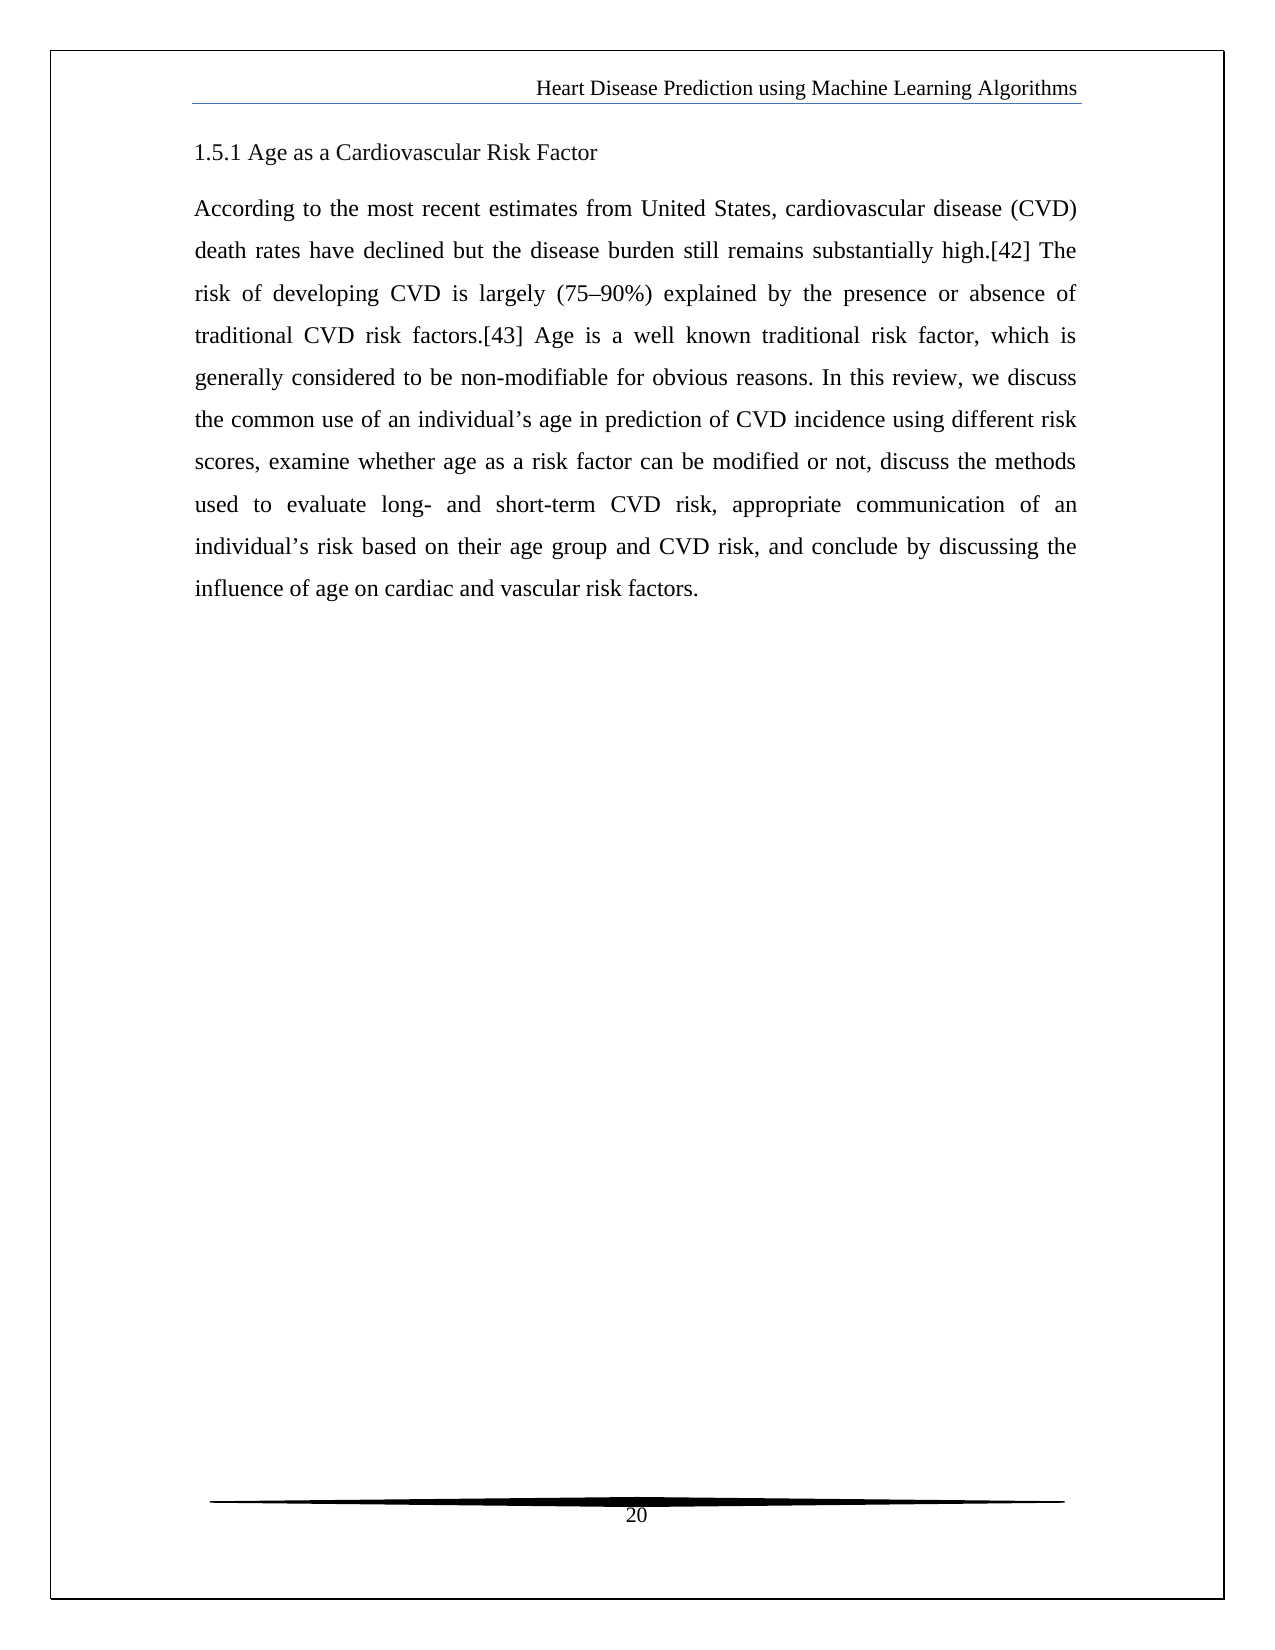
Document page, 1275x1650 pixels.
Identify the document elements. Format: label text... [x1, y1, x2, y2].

text According to the most recent estimates from United States, cardiovascular disease (CVD) death rates have declined but the disease burden still remains substantially high.[42] The risk of developing CVD is largely (75–90%) explained by the presence or absence of traditional CVD risk factors.[43] Age is a well known traditional risk factor, which is generally considered to be non-modifiable for obvious reasons. In this review, we discuss the common use of an individual’s age in prediction of CVD incidence using different risk scores, examine whether age as a risk factor can be modified or not, discuss the methods used to evaluate long- and short-term CVD risk, appropriate communication of an individual’s risk based on their age group and CVD risk, and conclude by discussing the influence of age on cardiac and vascular risk factors. [193, 194, 1078, 602]
text 1.5.1 Age as a Cardiovascular Risk Factor [193, 138, 1086, 166]
